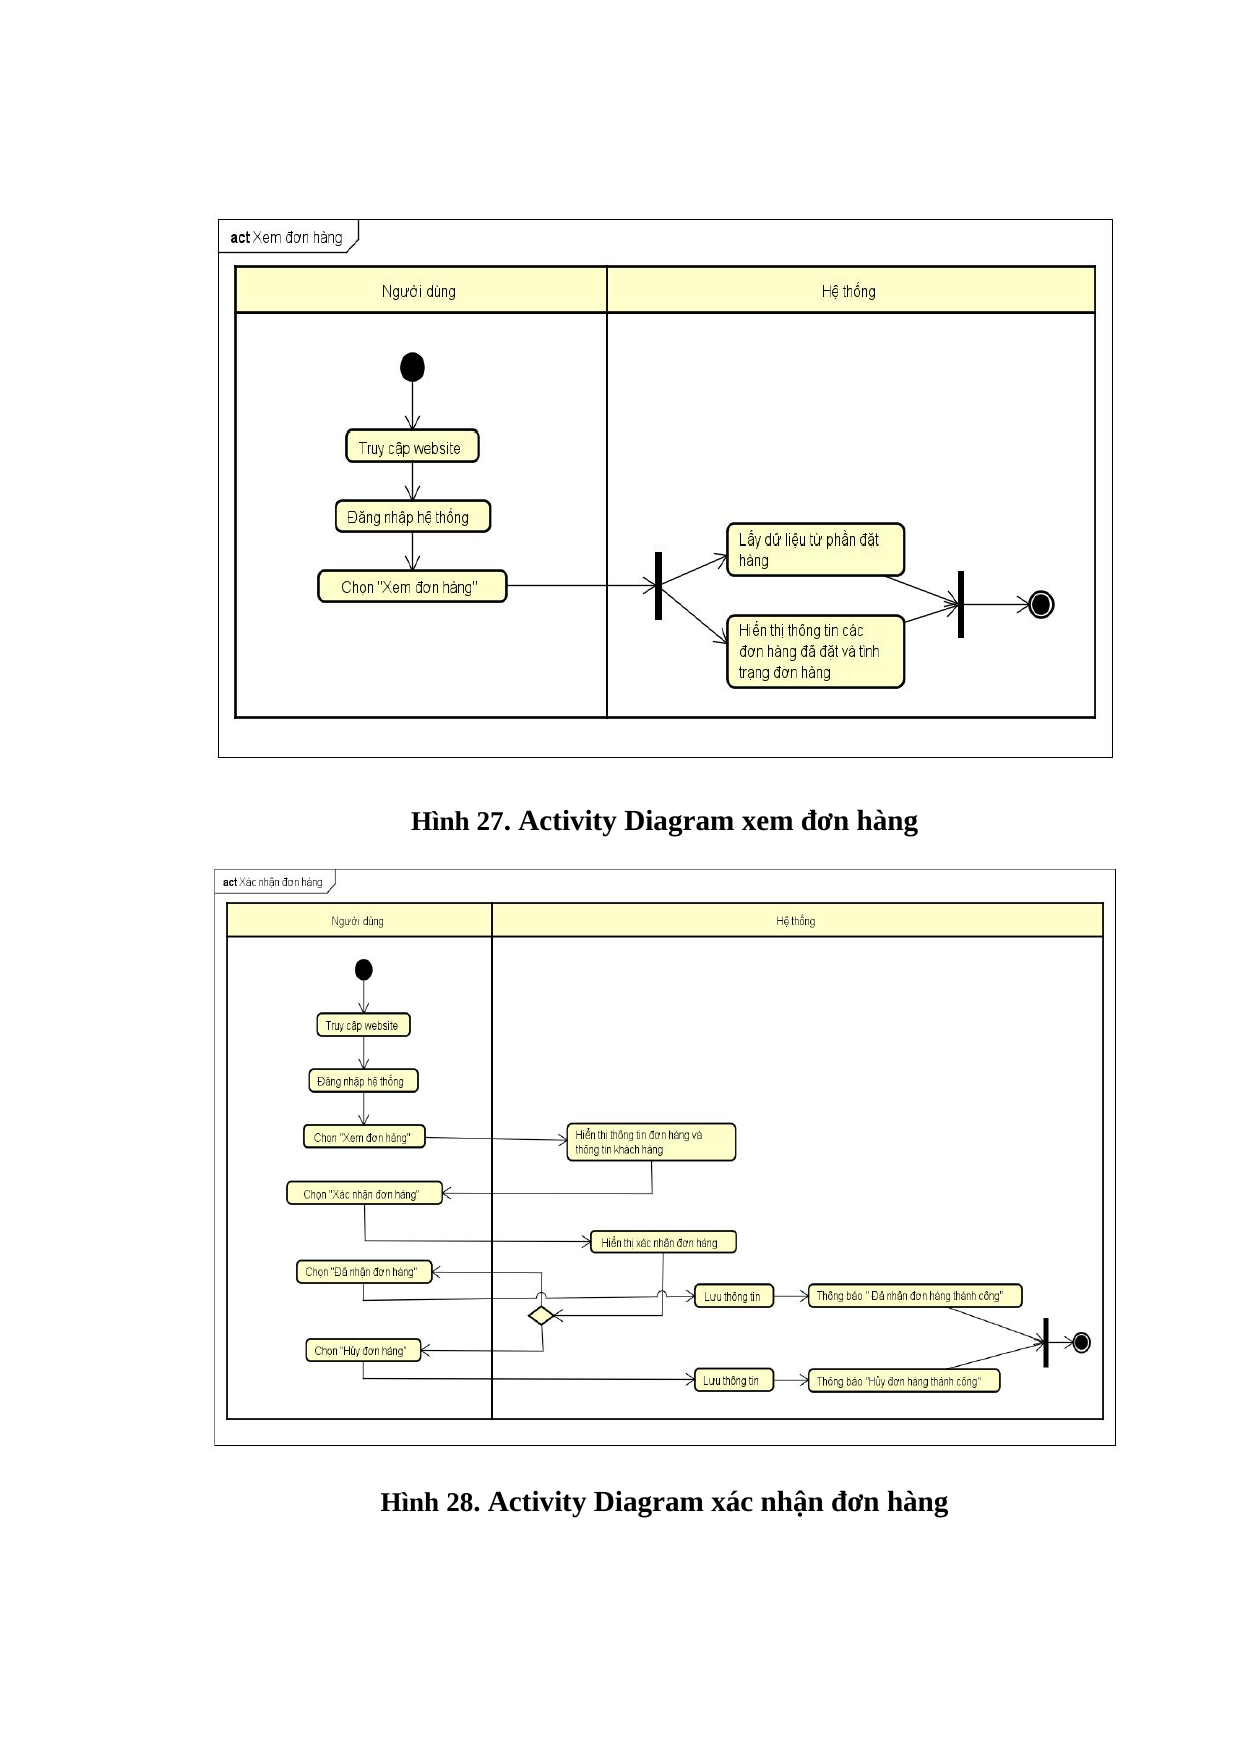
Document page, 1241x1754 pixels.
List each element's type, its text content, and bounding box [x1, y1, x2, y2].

picture [206, 206, 1123, 772]
picture [206, 859, 1123, 1454]
text Hình 28. Activity Diagram xác nhận đơn hàng [207, 1484, 1122, 1518]
text Hình 27. Activity Diagram xem đơn hàng [207, 803, 1122, 836]
